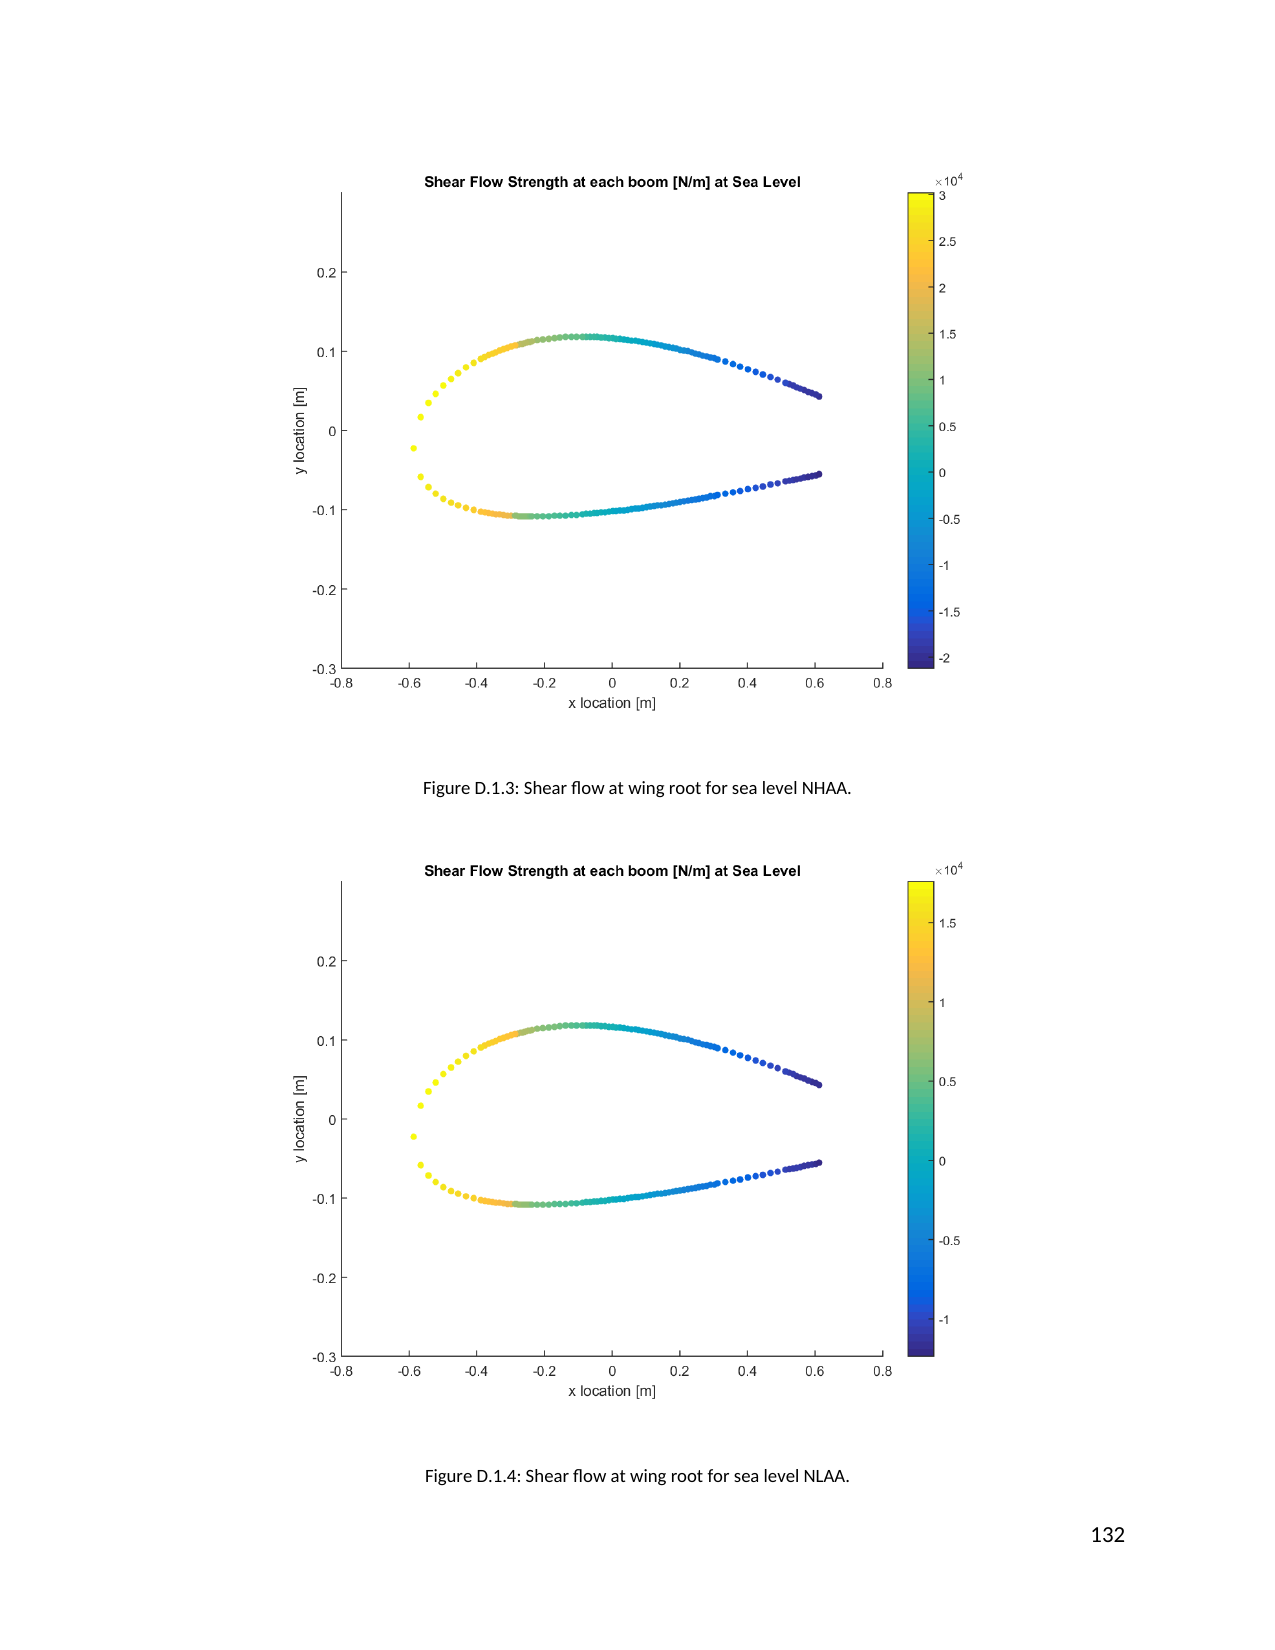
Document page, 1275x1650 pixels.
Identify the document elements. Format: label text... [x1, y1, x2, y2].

picture [250, 150, 1025, 732]
text Figure D.1.3: Shear flow at wing root for sea level NHAA. [150, 776, 1125, 799]
text Figure D.1.4: Shear flow at wing root for sea level NLAA. [150, 1464, 1125, 1487]
picture [250, 838, 1025, 1420]
